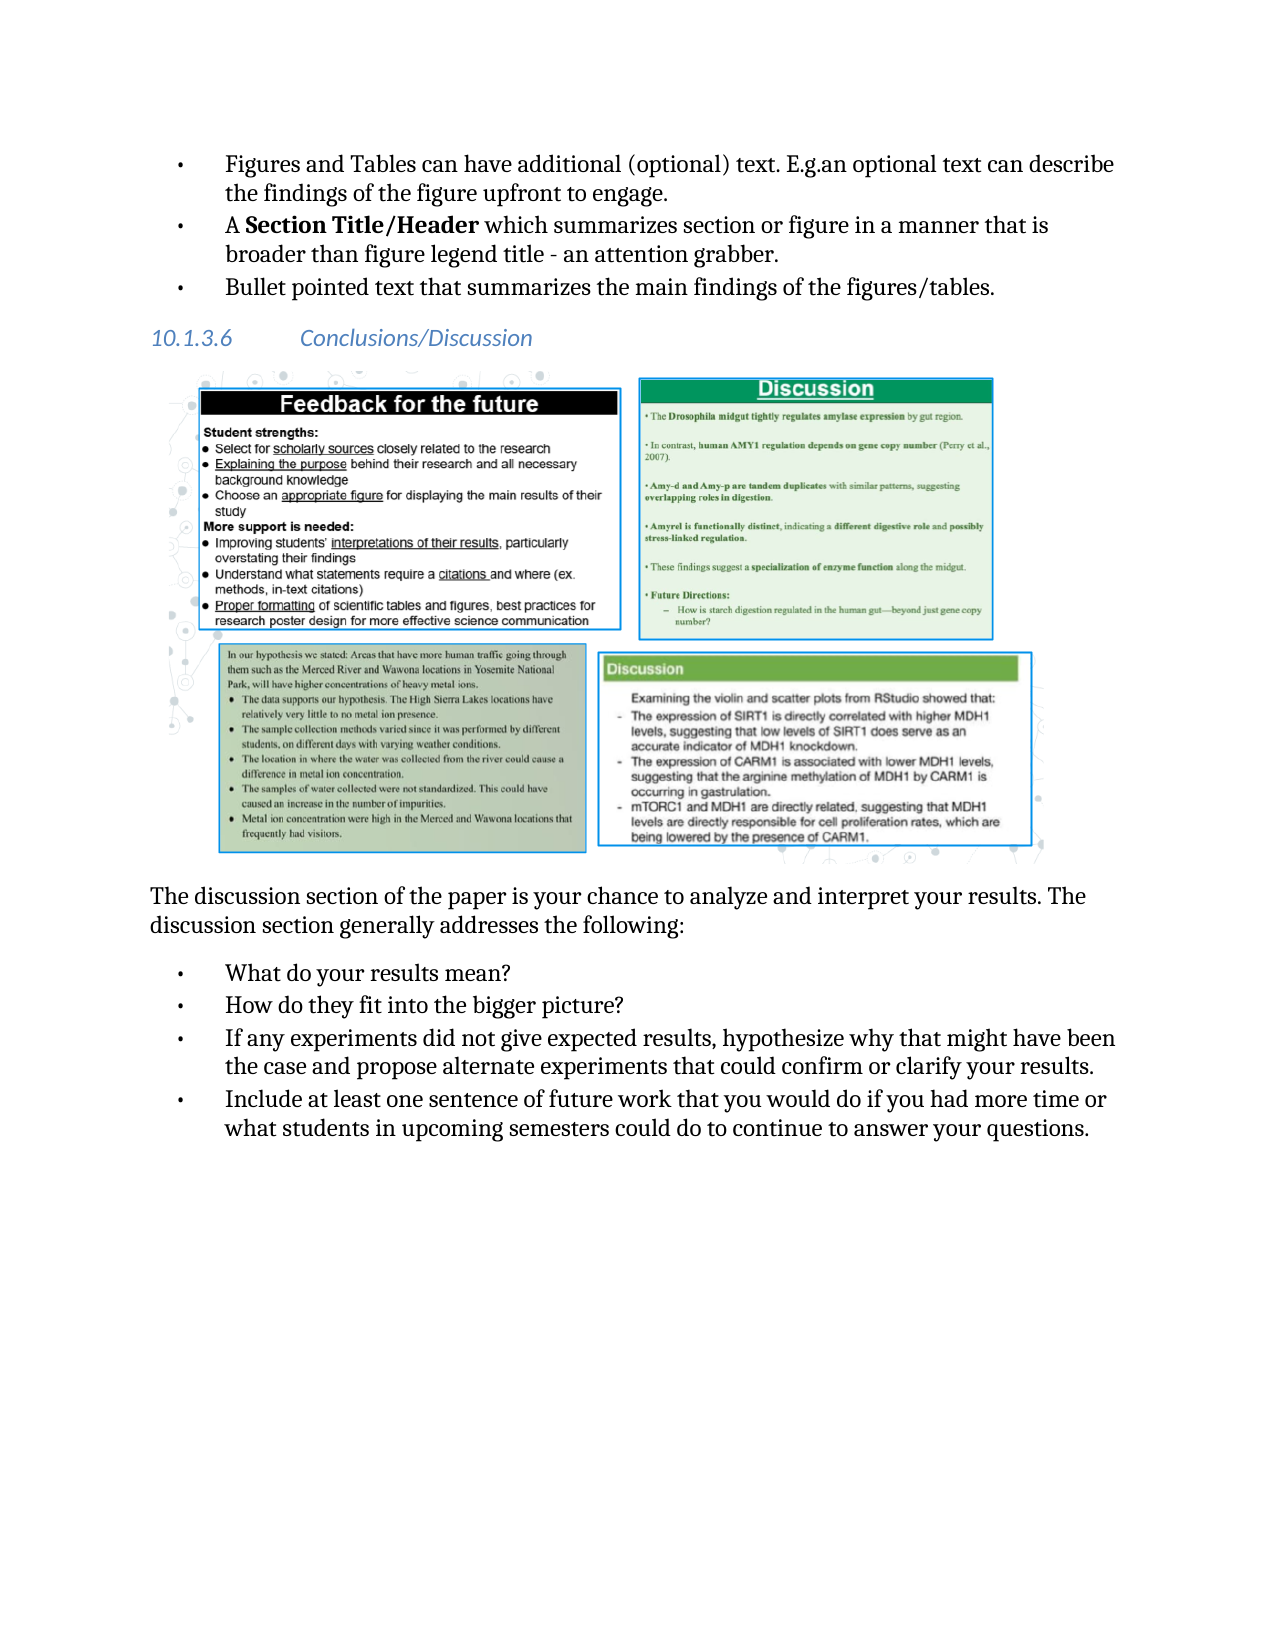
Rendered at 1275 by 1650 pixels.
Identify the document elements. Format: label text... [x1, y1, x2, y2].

list Include at least one sentence of future work that you would do if you had more time or what students in upcoming semesters could do to continue to answer your questions. [175, 1085, 1125, 1142]
subtitle 10.1.3.6 Conclusions/Discussion [150, 322, 1125, 353]
list What do your results mean? [175, 958, 1125, 987]
list Bullet pointed text that summarizes the main findings of the figures/tables. [175, 272, 1125, 301]
list How do they fit into the bigger picture? [175, 991, 1125, 1020]
list Figures and Tables can have additional (optional) text. E.g.an optional text can describe the findings of the figure upfront to engage. [175, 150, 1125, 207]
list A Section Title/Header which summarizes section or figure in a manner that is broader than figure legend title - an attention grabber. [175, 211, 1125, 269]
list If any experiments did not give expected results, hypothesize why that might have been the case and propose alternate experiments that could confirm or clarify your results. [175, 1023, 1125, 1081]
text The discussion section of the paper is your chance to analyze and interpret your results. The discussion section generally addresses the following: [150, 882, 1125, 940]
picture [168, 371, 1044, 864]
